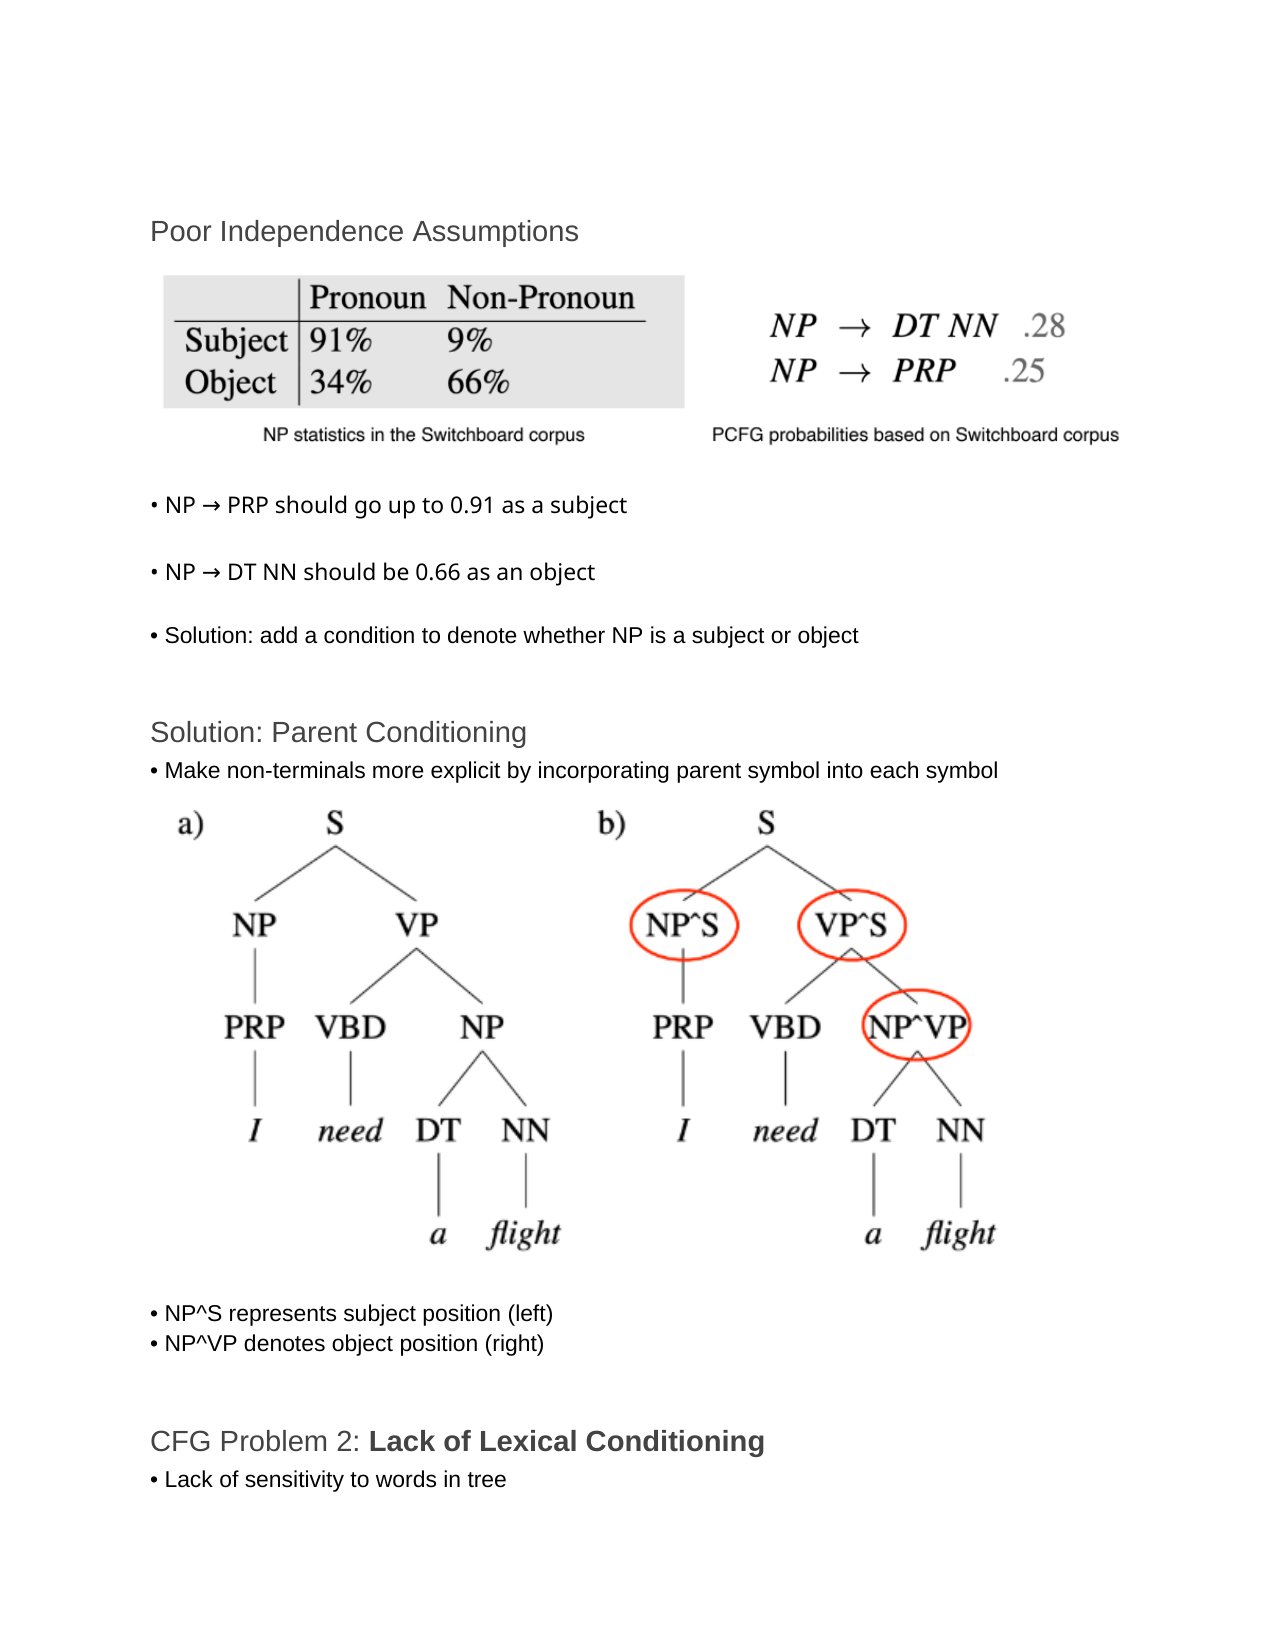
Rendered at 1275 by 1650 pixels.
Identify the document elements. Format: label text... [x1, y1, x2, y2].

text • NP^S represents subject position (left) [150, 1300, 1125, 1326]
subtitle Solution: Parent Conditioning [150, 716, 1125, 749]
text • NP → DT NN should be 0.66 as an object [150, 556, 1125, 587]
text • Lack of sensitivity to words in tree [150, 1466, 1125, 1492]
subtitle Poor Independence Assumptions [150, 213, 1125, 247]
text • Make non-terminals more explicit by incorporating parent symbol into each symbol [150, 757, 1125, 784]
text • Solution: add a condition to denote whether NP is a subject or object [150, 622, 1125, 648]
picture [150, 255, 1125, 456]
text • NP → PRP should go up to 0.91 as a subject [150, 489, 1125, 521]
text • NP^VP denotes object position (right) [150, 1330, 1125, 1356]
picture [150, 787, 1018, 1266]
subtitle CFG Problem 2: Lack of Lexical Conditioning [150, 1424, 1125, 1457]
